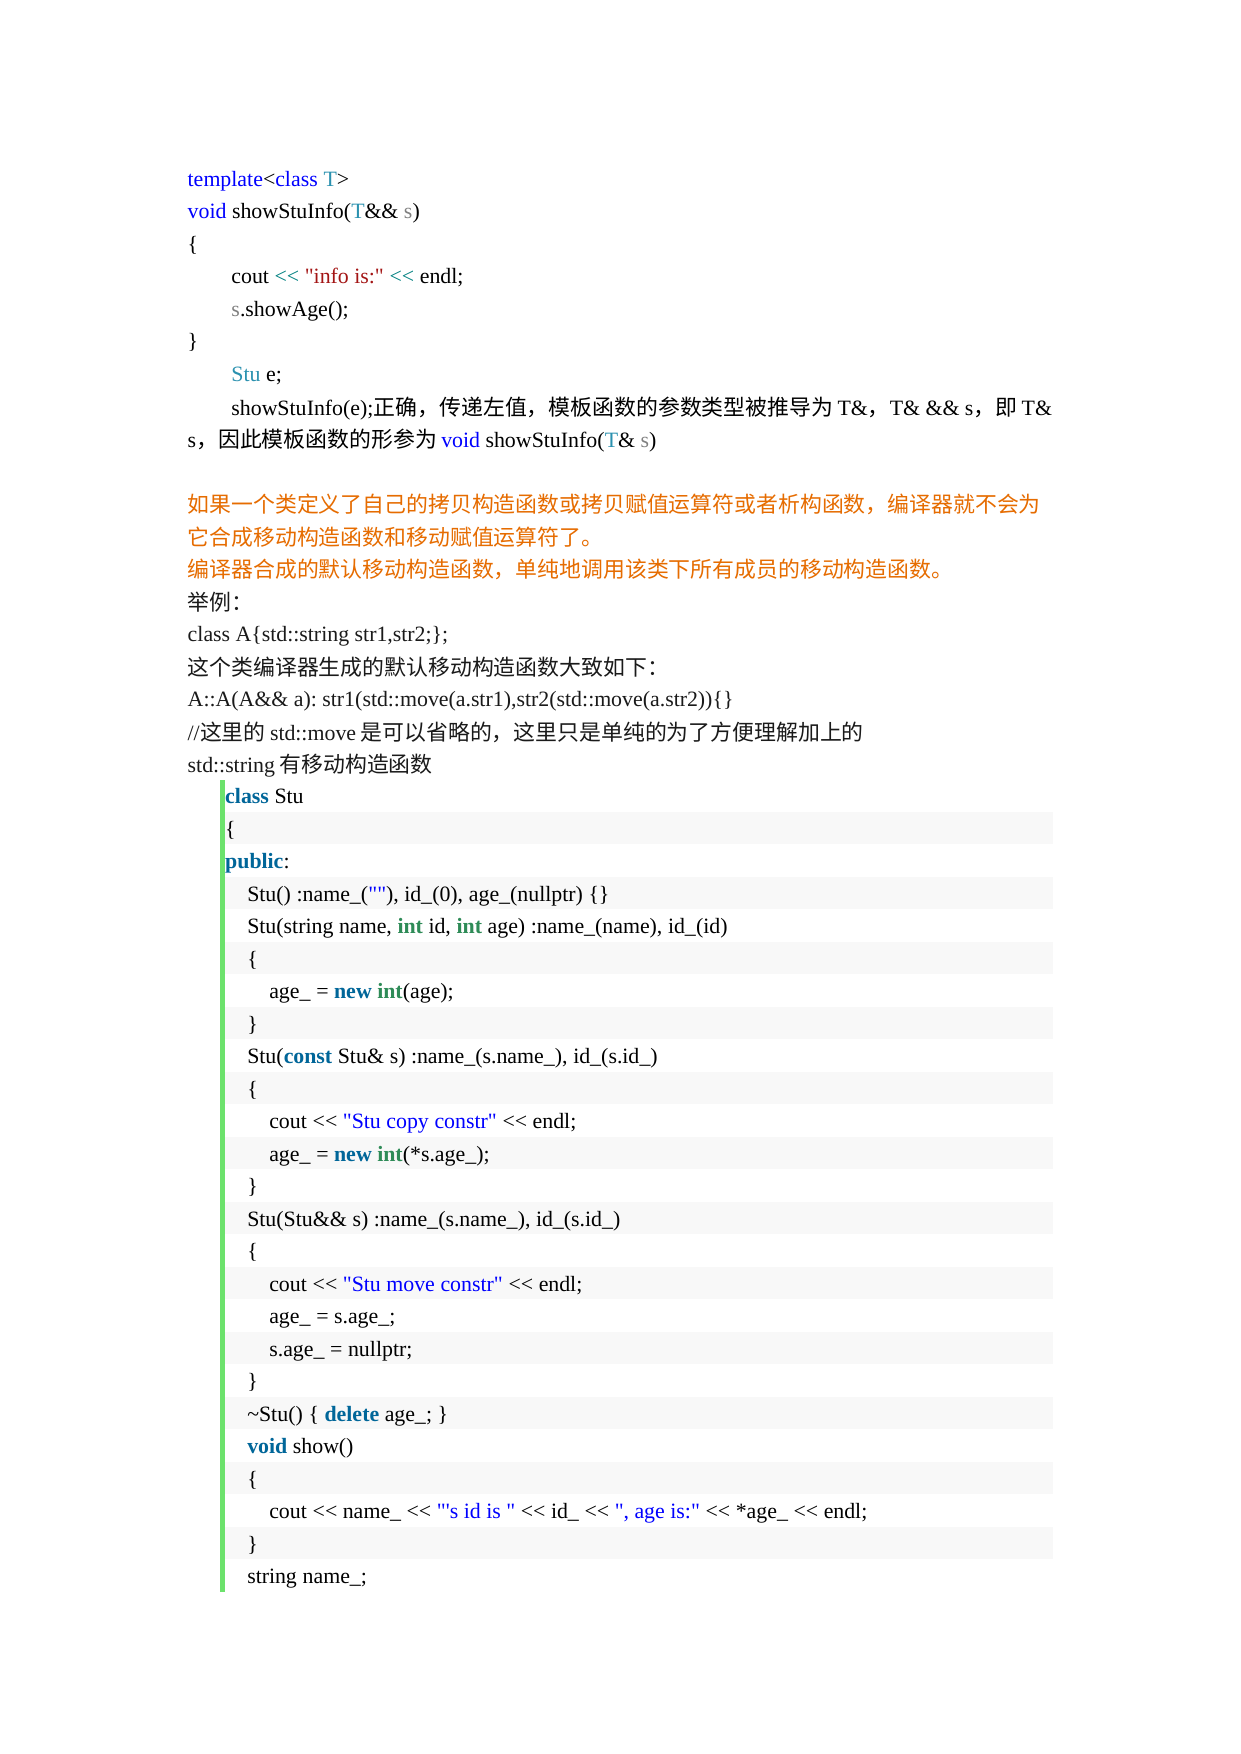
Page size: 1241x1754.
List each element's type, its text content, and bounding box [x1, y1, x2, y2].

text class A{std::string str1,str2;}; [187, 617, 1053, 649]
text template<class T> [187, 162, 1053, 194]
text Stu e; [187, 357, 1053, 389]
text } [225, 1527, 1053, 1559]
text 编译器合成的默认移动构造函数，单纯地调用该类下所有成员的移动构造函数。 [187, 552, 1053, 584]
text { [225, 1234, 1053, 1267]
text //这里的std::move是可以省略的，这里只是单纯的为了方便理解加上的 [187, 714, 1053, 747]
text { [225, 1462, 1053, 1494]
text { [225, 1072, 1053, 1104]
text Stu(Stu&& s) :name_(s.name_), id_(s.id_) [225, 1202, 1053, 1234]
text } [225, 1007, 1053, 1039]
text { [187, 227, 1053, 259]
text cout << "Stu move constr" << endl; [225, 1267, 1053, 1299]
text class Stu [220, 779, 1053, 812]
text std::string有移动构造函数 [187, 747, 1053, 779]
text 如果一个类定义了自己的拷贝构造函数或拷贝赋值运算符或者析构函数，编译器就不会为它合成移动构造函数和移动赋值运算符了。 [187, 487, 1053, 552]
text } [225, 1169, 1053, 1202]
text Stu(string name, int id, int age) :name_(name), id_(id) [225, 909, 1053, 942]
text { [225, 812, 1053, 844]
text void show() [225, 1429, 1053, 1462]
text age_ = new int(age); [225, 974, 1053, 1007]
text public: [225, 844, 1053, 877]
text 这个类编译器生成的默认移动构造函数大致如下： [187, 649, 1053, 682]
text string name_; [225, 1559, 1053, 1592]
text showStuInfo(e);正确，传递左值，模板函数的参数类型被推导为T&，T& && s，即T& s，因此模板函数的形参为void showStuInfo(T& s) [187, 389, 1053, 454]
text void showStuInfo(T&& s) [187, 194, 1053, 227]
text } [225, 1364, 1053, 1397]
text ~Stu() { delete age_; } [225, 1397, 1053, 1429]
text { [225, 942, 1053, 974]
text cout << "info is:" << endl; [187, 259, 1053, 292]
text age_ = s.age_; [225, 1299, 1053, 1332]
text Stu(const Stu& s) :name_(s.name_), id_(s.id_) [225, 1039, 1053, 1072]
text Stu() :name_(""), id_(0), age_(nullptr) {} [225, 877, 1053, 909]
text } [187, 324, 1053, 357]
text cout << "Stu copy constr" << endl; [225, 1104, 1053, 1137]
text age_ = new int(*s.age_); [225, 1137, 1053, 1169]
text cout << name_ << "'s id is " << id_ << ", age is:" << *age_ << endl; [225, 1494, 1053, 1527]
text 举例： [187, 584, 1053, 617]
text s.age_ = nullptr; [225, 1332, 1053, 1364]
text A::A(A&& a): str1(std::move(a.str1),str2(std::move(a.str2)){} [187, 682, 1053, 714]
text s.showAge(); [187, 292, 1053, 324]
